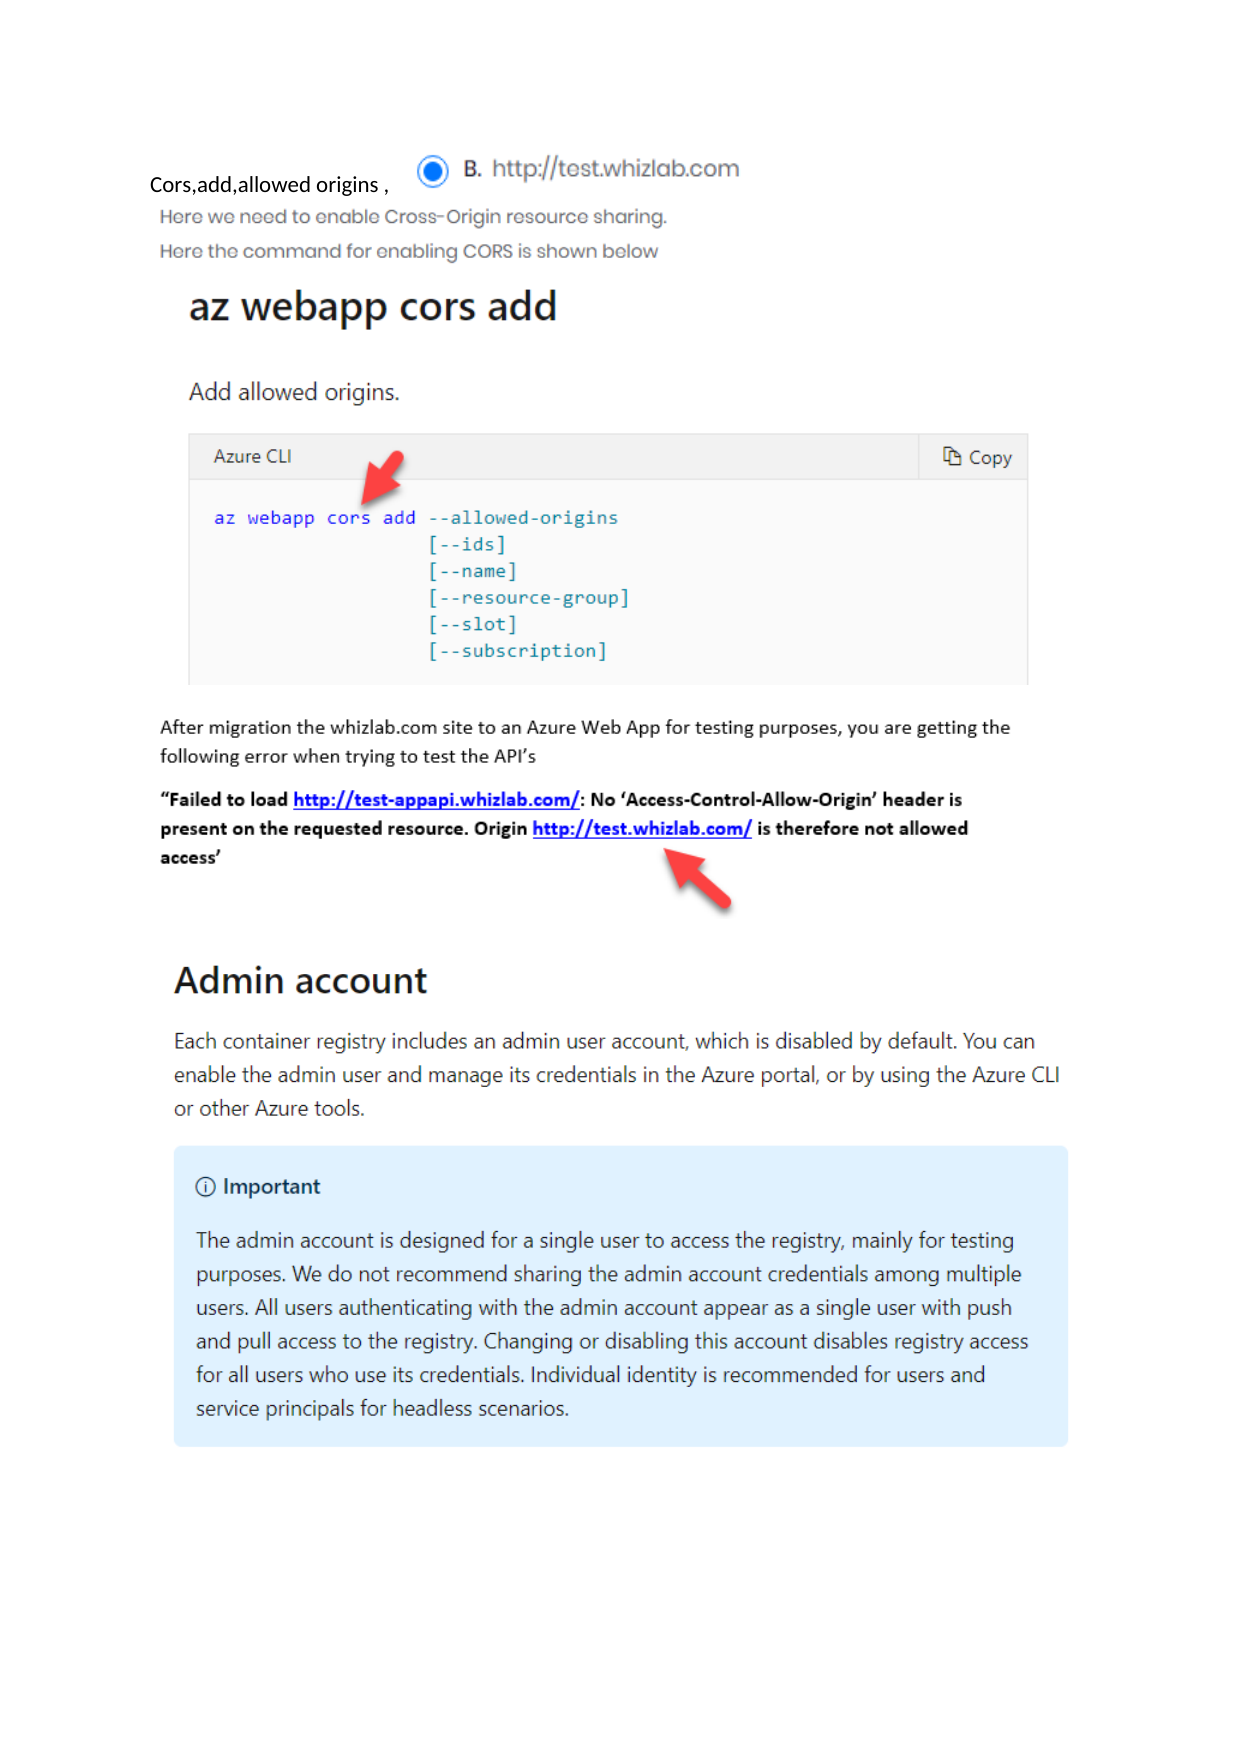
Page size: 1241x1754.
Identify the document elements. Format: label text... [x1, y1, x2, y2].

picture [150, 202, 1091, 685]
picture [150, 943, 1091, 1465]
picture [150, 709, 1091, 919]
picture [394, 150, 786, 193]
